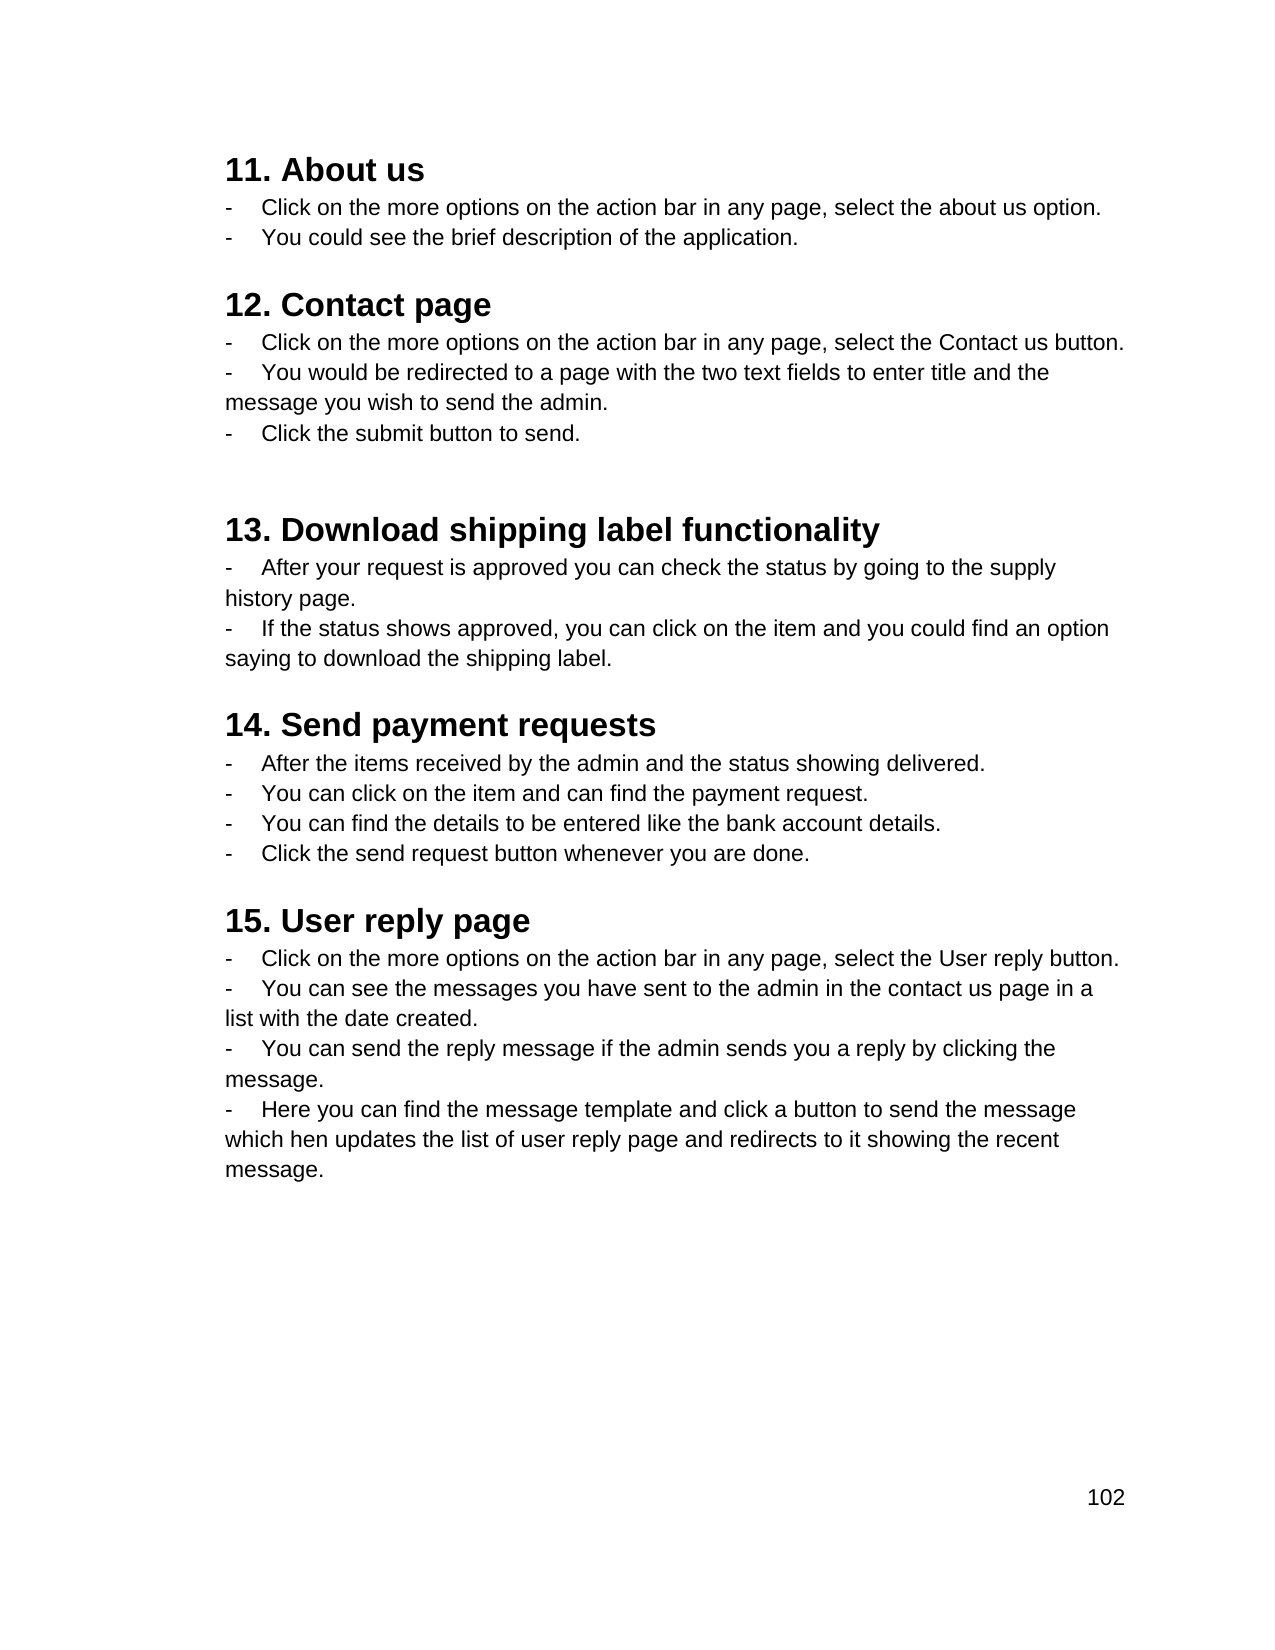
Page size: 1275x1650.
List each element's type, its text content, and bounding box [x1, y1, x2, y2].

text - Click the submit button to send. [225, 419, 1125, 446]
text 15. User reply page [225, 901, 1125, 939]
text - Here you can find the message template and click a button to send the message which hen updates the list of user reply page and redirects to it showing the recent message. [225, 1096, 1125, 1183]
text 11. About us [225, 150, 1125, 188]
text - After your request is approved you can check the status by going to the supply history page. [225, 554, 1125, 611]
text - You can click on the item and can find the payment request. [225, 780, 1125, 806]
text - You would be redirected to a page with the two text fields to enter title and the message you wish to send the admin. [225, 359, 1125, 416]
text 14. Send payment requests [225, 705, 1125, 744]
text - You could see the brief description of the application. [225, 224, 1125, 251]
text 13. Download shipping label functionality [225, 510, 1125, 549]
text - Click on the more options on the action bar in any page, select the about us option. [225, 194, 1125, 221]
text - Click on the more options on the action bar in any page, select the Contact us button. [225, 329, 1125, 355]
text - You can send the reply message if the admin sends you a reply by clicking the message. [225, 1035, 1125, 1092]
text - Click on the more options on the action bar in any page, select the User reply button. [225, 945, 1125, 971]
text - Click the send request button whenever you are done. [225, 840, 1125, 867]
text - You can see the messages you have sent to the admin in the contact us page in a list with the date created. [225, 975, 1125, 1032]
text - After the items received by the admin and the status showing delivered. [225, 749, 1125, 776]
text 12. Contact page [225, 285, 1125, 323]
text - You can find the details to be entered like the bank account details. [225, 810, 1125, 836]
text - If the status shows approved, you can click on the item and you could find an option saying to download the shipping label. [225, 615, 1125, 671]
